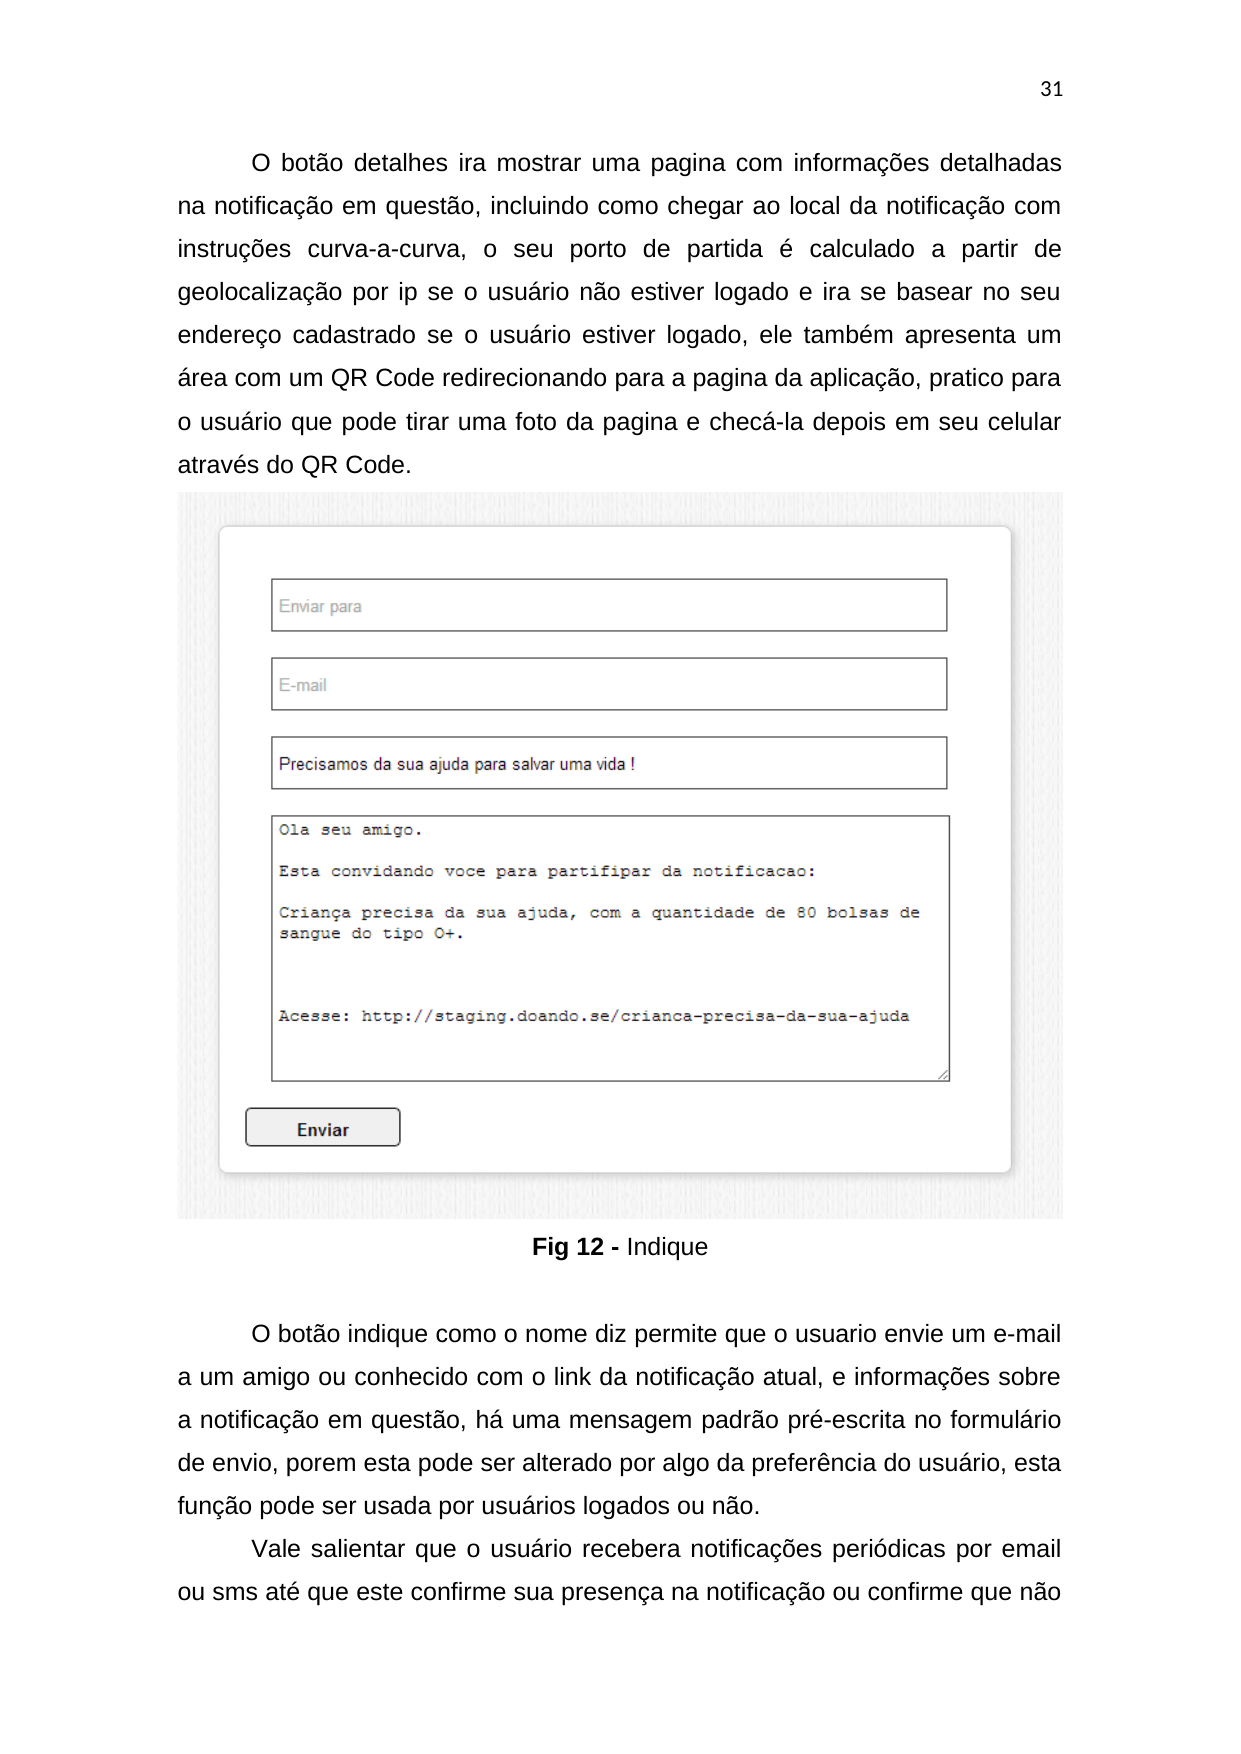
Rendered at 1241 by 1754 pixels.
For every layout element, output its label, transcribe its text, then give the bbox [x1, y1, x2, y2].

text O botão detalhes ira mostrar uma pagina com informações detalhadas na notificação em questão, incluindo como chegar ao local da notificação com instruções curva-a-curva, o seu porto de partida é calculado a partir de geolocalização por ip se o usuário não estiver logado e ira se basear no seu endereço cadastrado se o usuário estiver logado, ele também apresenta um área com um QR Code redirecionando para a pagina da aplicação, pratico para o usuário que pode tirar uma foto da pagina e checá-la depois em seu celular através do QR Code. [177, 148, 1063, 478]
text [177, 1534, 1063, 1606]
text O botão indique como o nome diz permite que o usuario envie um e-mail a um amigo ou conhecido com o link da notificação atual, e informações sobre a notificação em questão, há uma mensagem padrão pré-escrita no formulário de envio, porem esta pode ser alterado por algo da preferência do usuário, esta função pode ser usada por usuários logados ou não. [177, 1319, 1063, 1520]
text Fig 12 - Indique [177, 1232, 1063, 1261]
picture [177, 492, 1063, 1219]
